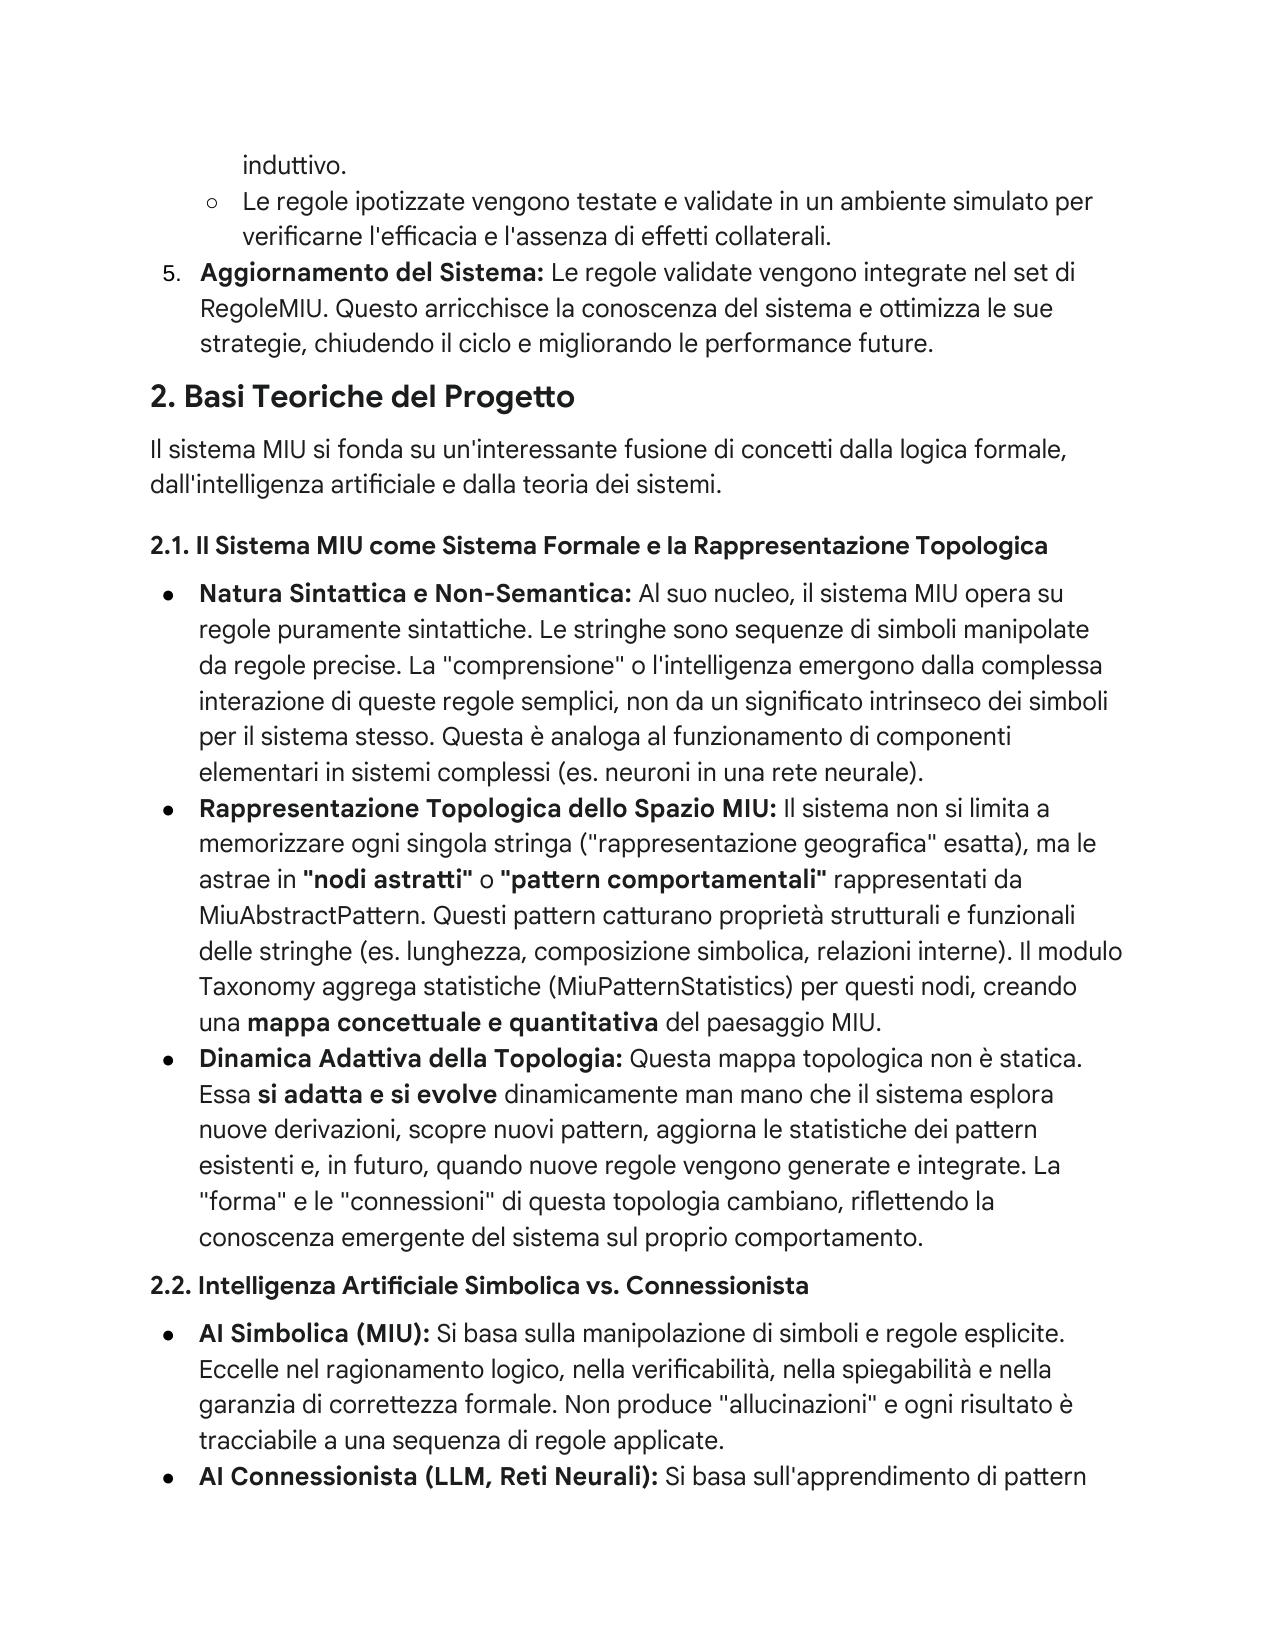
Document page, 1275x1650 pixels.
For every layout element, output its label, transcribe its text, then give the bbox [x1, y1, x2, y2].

subtitle 2.1. Il Sistema MIU come Sistema Formale e la Rappresentazione Topologica [150, 530, 1125, 562]
list AI Simbolica (MIU): Si basa sulla manipolazione di simboli e regole esplicite. Eccelle nel ragionamento logico, nella verificabilità, nella spiegabilità e nella garanzia di correttezza formale. Non produce "allucinazioni" e ogni risultato è tracciabile a una sequenza di regole applicate. [161, 1318, 1125, 1457]
list Natura Sintattica e Non-Semantica: Al suo nucleo, il sistema MIU opera su regole puramente sintattiche. Le stringhe sono sequenze di simboli manipolate da regole precise. La "comprensione" o l'intelligenza emergono dalla complessa interazione di queste regole semplici, non da un significato intrinseco dei simboli per il sistema stesso. Questa è analoga al funzionamento di componenti elementari in sistemi complessi (es. neuroni in una rete neurale). [161, 579, 1125, 789]
subtitle 2.2. Intelligenza Artificiale Simbolica vs. Connessionista [150, 1270, 1125, 1301]
list Le regole ipotizzate vengono testate e validate in un ambiente simulato per verificarne l'efficacia e l'assenza di effetti collaterali. [205, 186, 1125, 253]
list Aggiornamento del Sistema: Le regole validate vengono integrate nel set di RegoleMIU. Questo arricchisce la conoscenza del sistema e ottimizza le sue strategie, chiudendo il ciclo e migliorando le performance future. [162, 257, 1125, 360]
list Rappresentazione Topologica dello Spazio MIU: Il sistema non si limita a memorizzare ogni singola stringa ("rappresentazione geografica" esatta), ma le astrae in "nodi astratti" o "pattern comportamentali" rappresentati da MiuAbstractPattern. Questi pattern catturano proprietà strutturali e funzionali delle stringhe (es. lunghezza, composizione simbolica, relazioni interne). Il modulo Taxonomy aggrega statistiche (MiuPatternStatistics) per questi nodi, creando una mappa concettuale e quantitativa del paesaggio MIU. [161, 793, 1125, 1039]
list Dinamica Adattiva della Topologia: Questa mappa topologica non è statica. Essa si adatta e si evolve dinamicamente man mano che il sistema esplora nuove derivazioni, scopre nuovi pattern, aggiorna le statistiche dei pattern esistenti e, in futuro, quando nuove regole vengono generate e integrate. La "forma" e le "connessioni" di questa topologia cambiano, riflettendo la conoscenza emergente del sistema sul proprio comportamento. [161, 1043, 1125, 1253]
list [161, 1461, 1125, 1492]
text Il sistema MIU si fonda su un'interessante fusione di concetti dalla logica formale, dall'intelligenza artificiale e dalla teoria dei sistemi. [150, 434, 1125, 501]
subtitle 2. Basi Teoriche del Progetto [150, 377, 1125, 416]
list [205, 150, 1125, 181]
